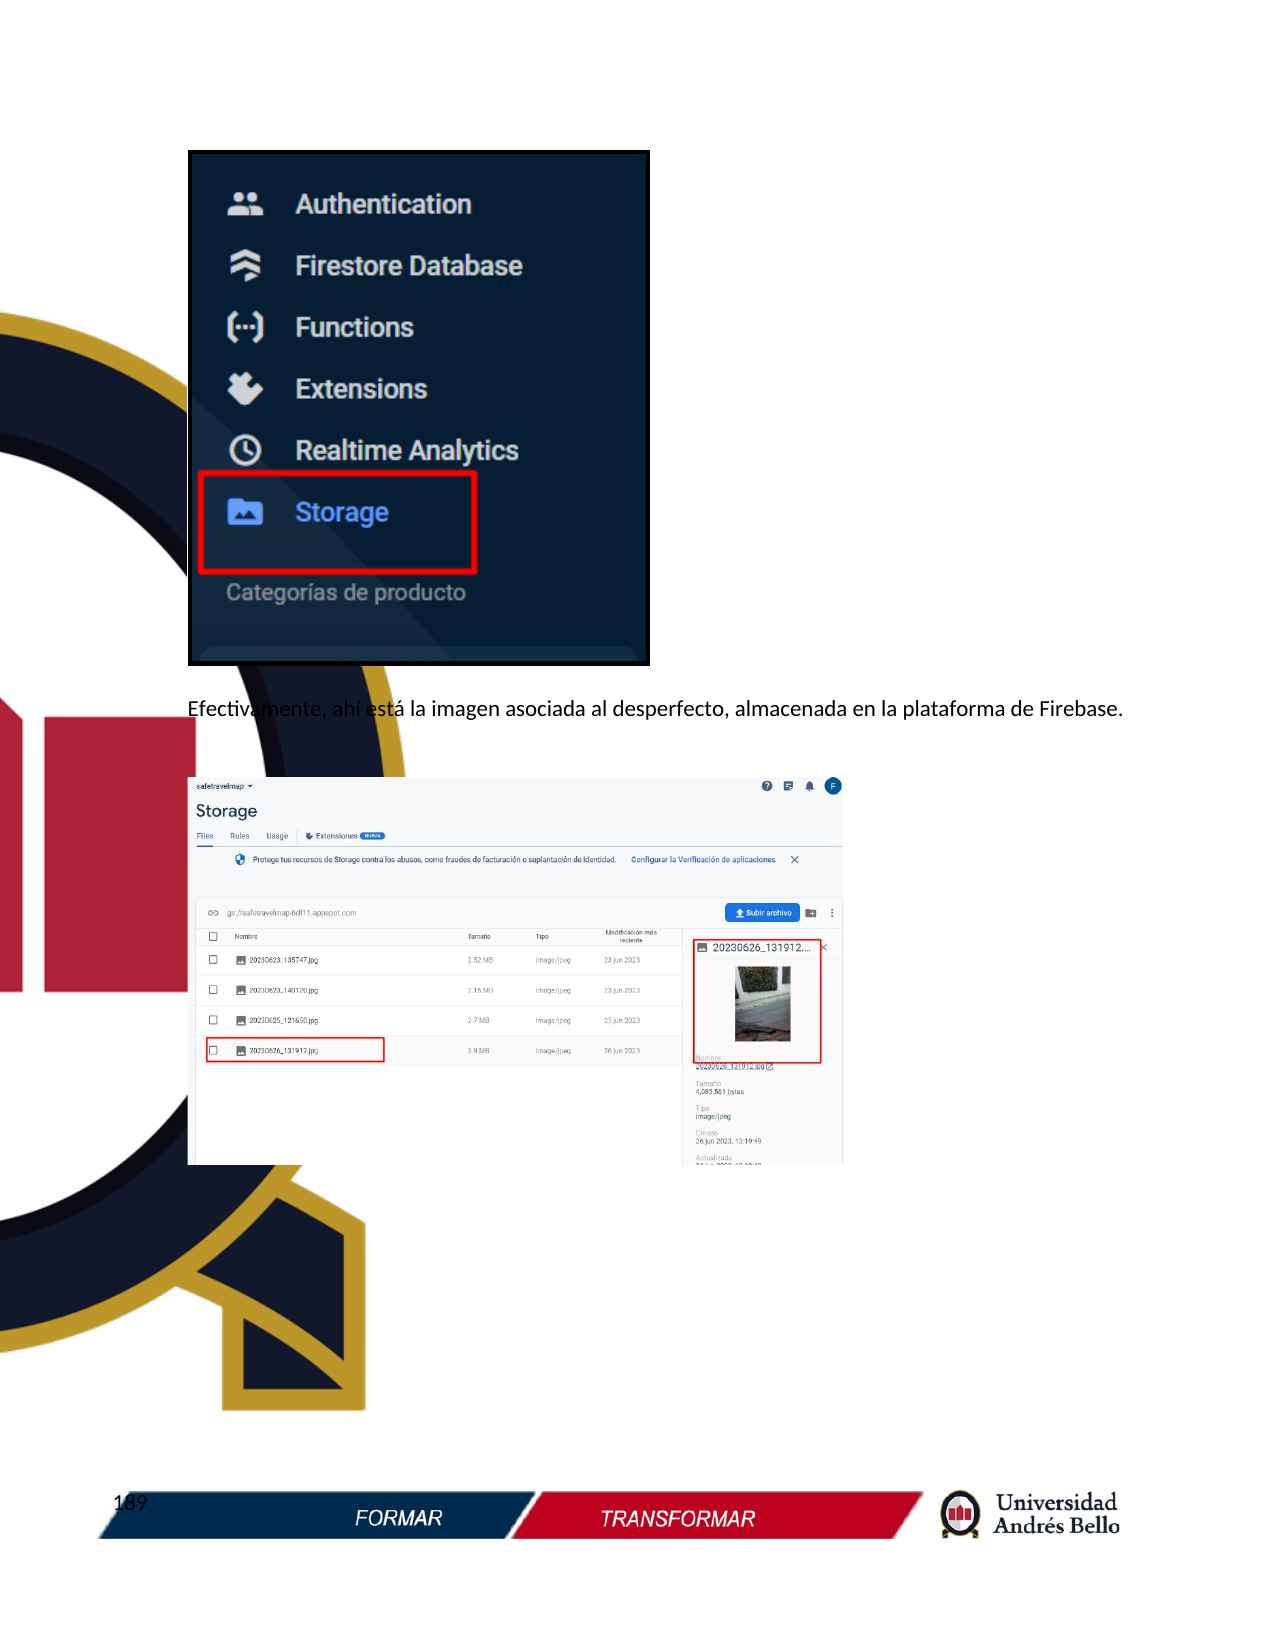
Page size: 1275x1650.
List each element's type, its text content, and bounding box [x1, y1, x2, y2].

picture [0, 299, 844, 1423]
picture [192, 154, 646, 661]
picture [97, 1489, 1120, 1539]
text Efectivamente, ahí está la imagen asociada al desperfecto, almacenada en la plataforma de Firebase. [187, 694, 1162, 722]
